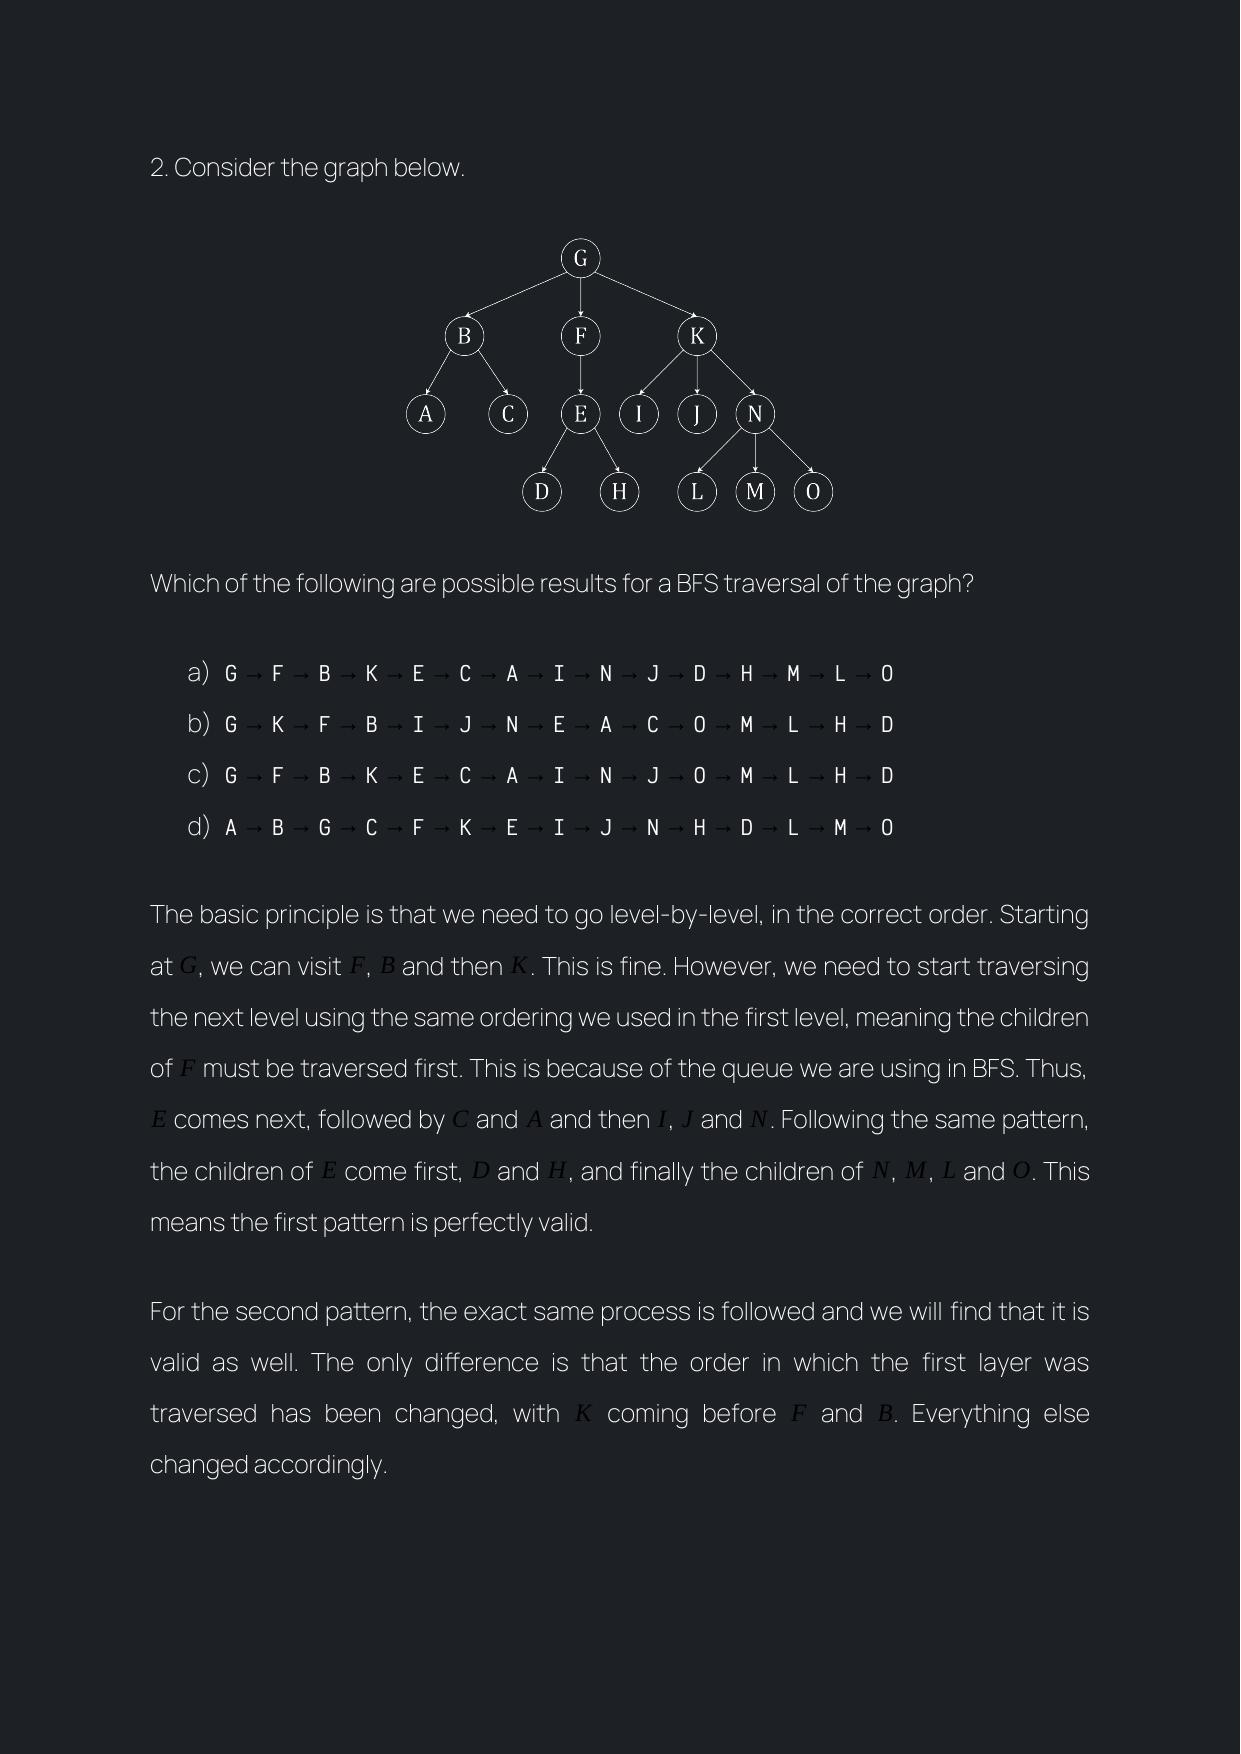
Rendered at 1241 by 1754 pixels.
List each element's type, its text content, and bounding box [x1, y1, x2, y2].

list G K F B I J N E A C O M L H D [187, 706, 1090, 740]
text Which of the following are possible results for a BFS traversal of the graph? [150, 566, 1090, 600]
text For the second pattern, the exact same process is followed and we will find that it is valid as well. The only difference is that the order in which the first layer was traversed has been changed, with coming before and . Everything else changed accordingly. [150, 1293, 1090, 1481]
picture [406, 238, 834, 512]
list G F B K E C A I N J D H M L O [187, 655, 1090, 689]
text The basic principle is that we need to go level-by-level, in the correct order. Starting at , we can visit , and then . This is fine. However, we need to start traversing the next level using the same ordering we used in the first level, meaning the children of must be traversed first. This is because of the queue we are using in BFS. Thus, comes next, followed by and and then , and . Following the same pattern, the children of come first, and , and finally the children of , , and . This means the first pattern is perfectly valid. [150, 897, 1090, 1239]
list A B G C F K E I J N H D L M O [187, 808, 1090, 843]
text 2. Consider the graph below. [150, 150, 1090, 184]
list G F B K E C A I N J O M L H D [187, 757, 1090, 791]
